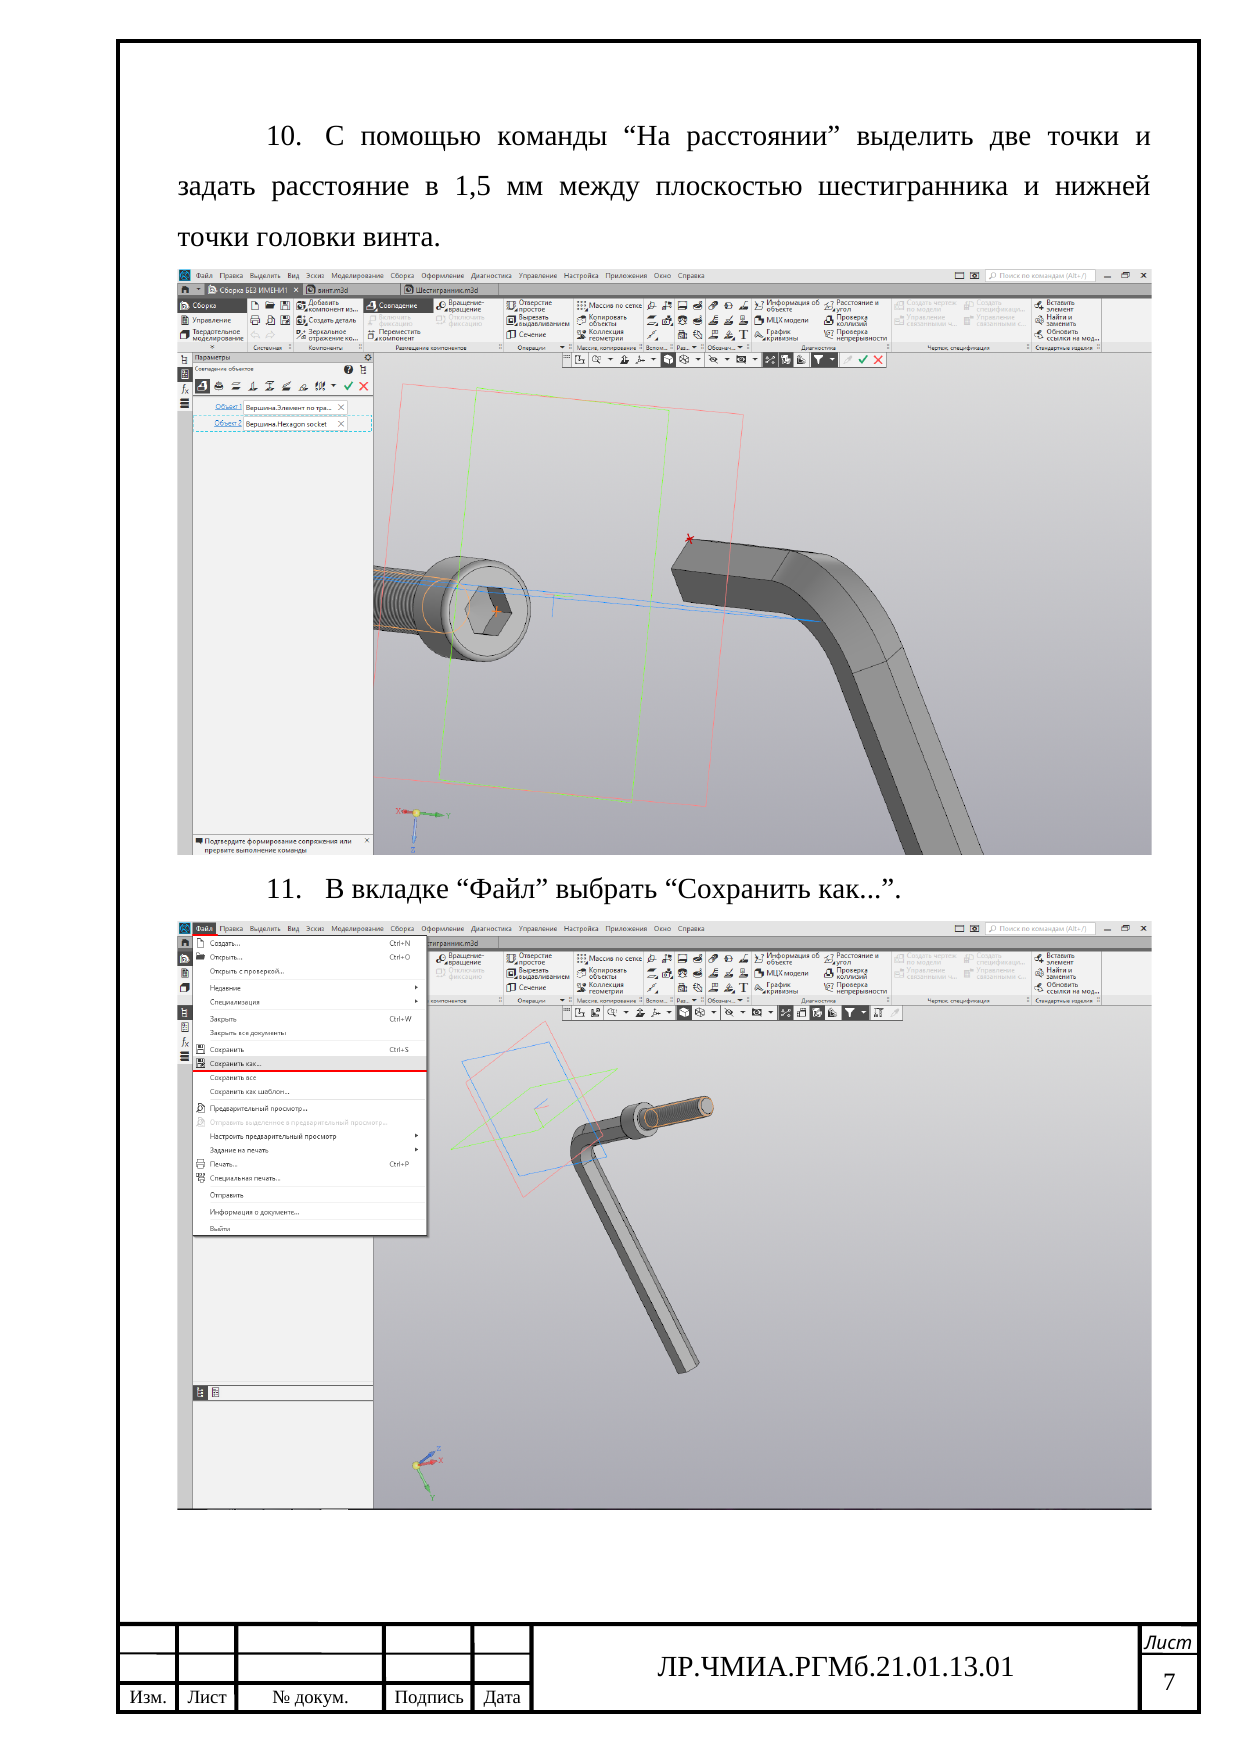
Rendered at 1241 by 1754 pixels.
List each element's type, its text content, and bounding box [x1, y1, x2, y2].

text В вкладке “Файл” выбрать “Сохранить как...”. [177, 871, 1152, 905]
text С помощью команды “На расстоянии” выделить две точки и задать расстояние в 1,5 мм между плоскостью шестигранника и нижней точки головки винта. [177, 118, 1152, 252]
picture [177, 921, 1152, 1510]
picture [177, 269, 1152, 855]
